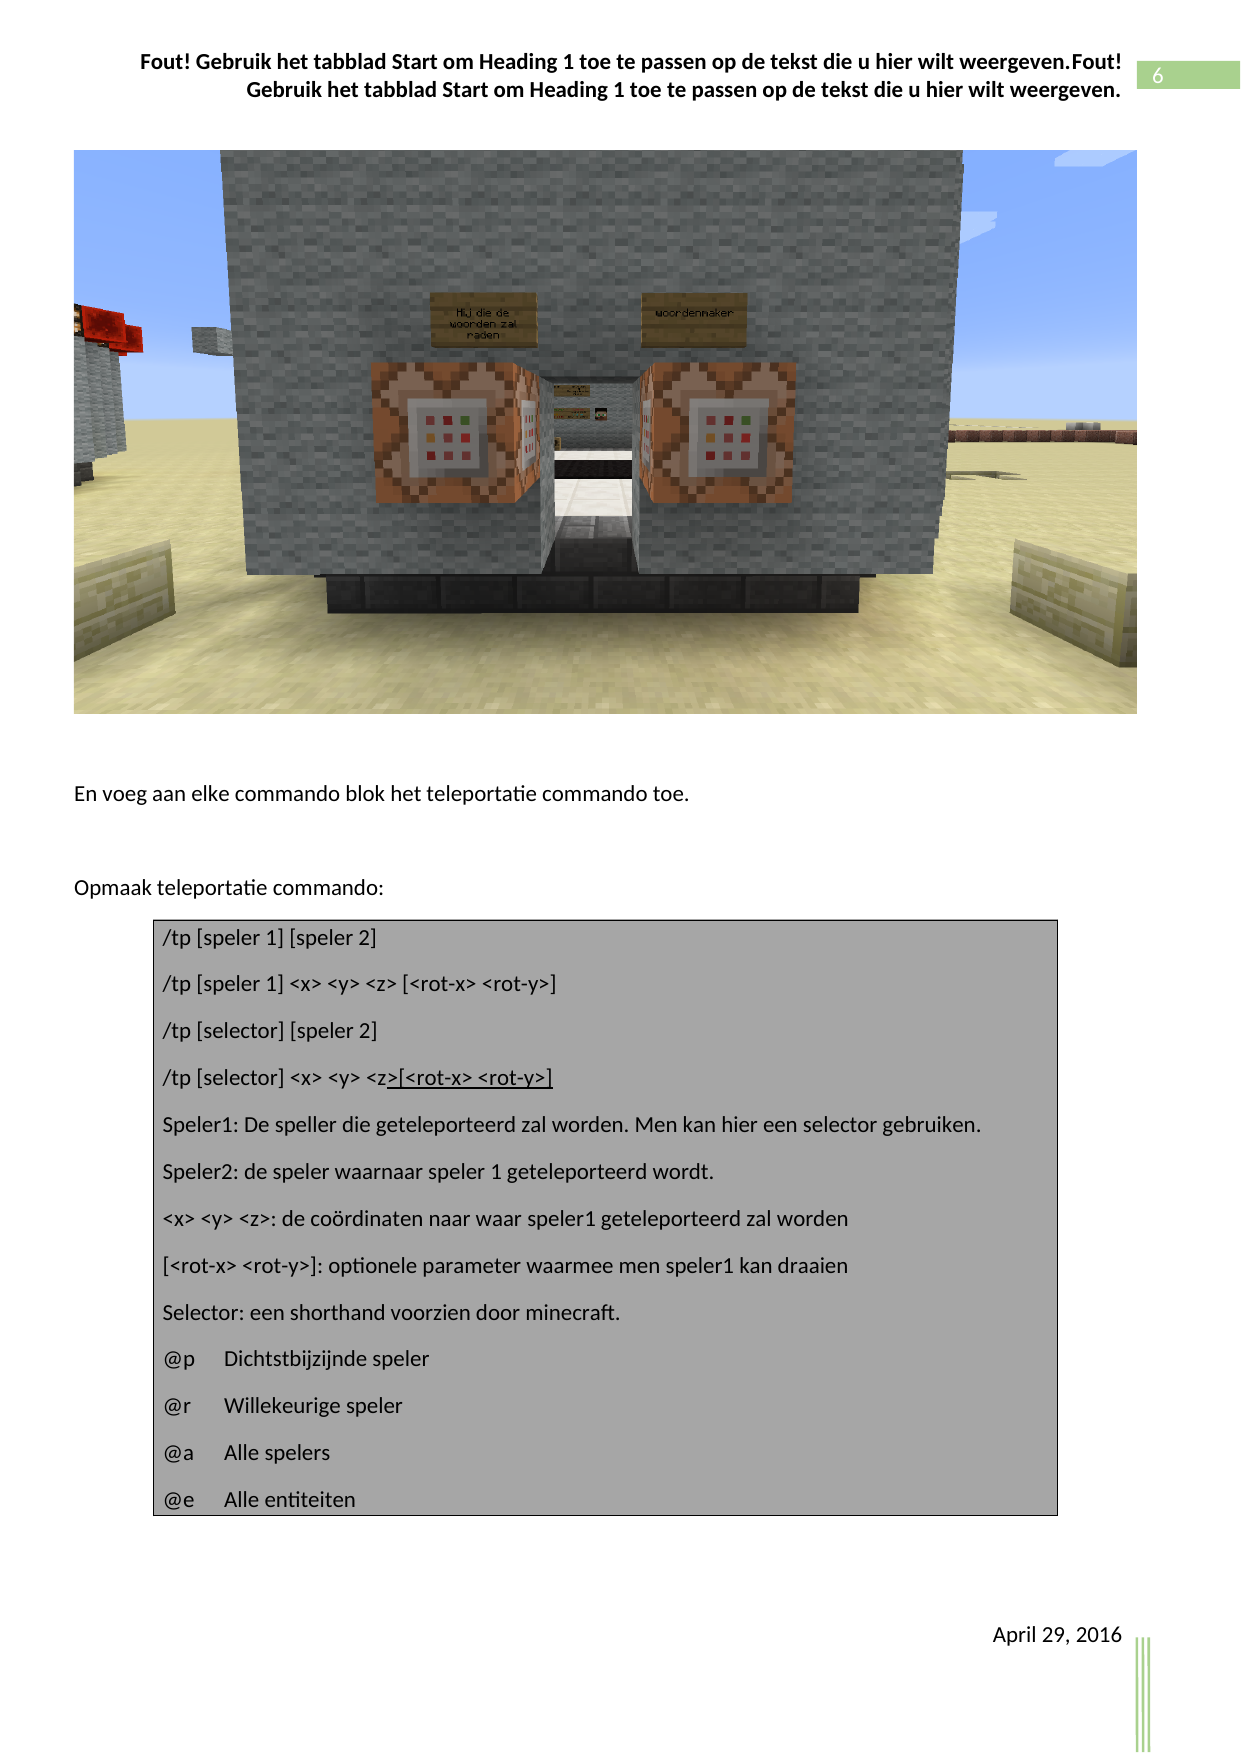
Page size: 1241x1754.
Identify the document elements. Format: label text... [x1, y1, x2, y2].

text <x> <y> <z>: de coördinaten naar waar speler1 geteleporteerd zal worden [154, 1201, 1057, 1232]
text Opmaak teleportatie commando: [74, 873, 1137, 901]
text @p Dichtstbijzijnde speler [154, 1341, 1057, 1372]
text /tp [selector] [speler 2] [154, 1013, 1057, 1044]
picture [73, 150, 1137, 714]
text /tp [speler 1] <x> <y> <z> [<rot-x> <rot-y>] [154, 966, 1057, 997]
text Selector: een shorthand voorzien door minecraft. [154, 1294, 1057, 1326]
text Speler2: de speler waarnaar speler 1 geteleporteerd wordt. [154, 1154, 1057, 1185]
text @a Alle spelers [154, 1435, 1057, 1466]
text Speler1: De speller die geteleporteerd zal worden. Men kan hier een selector gebruiken. [154, 1107, 1057, 1138]
text En voeg aan elke commando blok het teleportatie commando toe. [74, 779, 1137, 807]
text /tp [speler 1] [speler 2] [154, 921, 1057, 951]
text @e Alle entiteiten [154, 1482, 1057, 1515]
text [<rot-x> <rot-y>]: optionele parameter waarmee men speler1 kan draaien [154, 1248, 1057, 1279]
text @r Willekeurige speler [154, 1388, 1057, 1419]
text /tp [selector] <x> <y> <z>[<rot-x> <rot-y>] [154, 1060, 1057, 1091]
